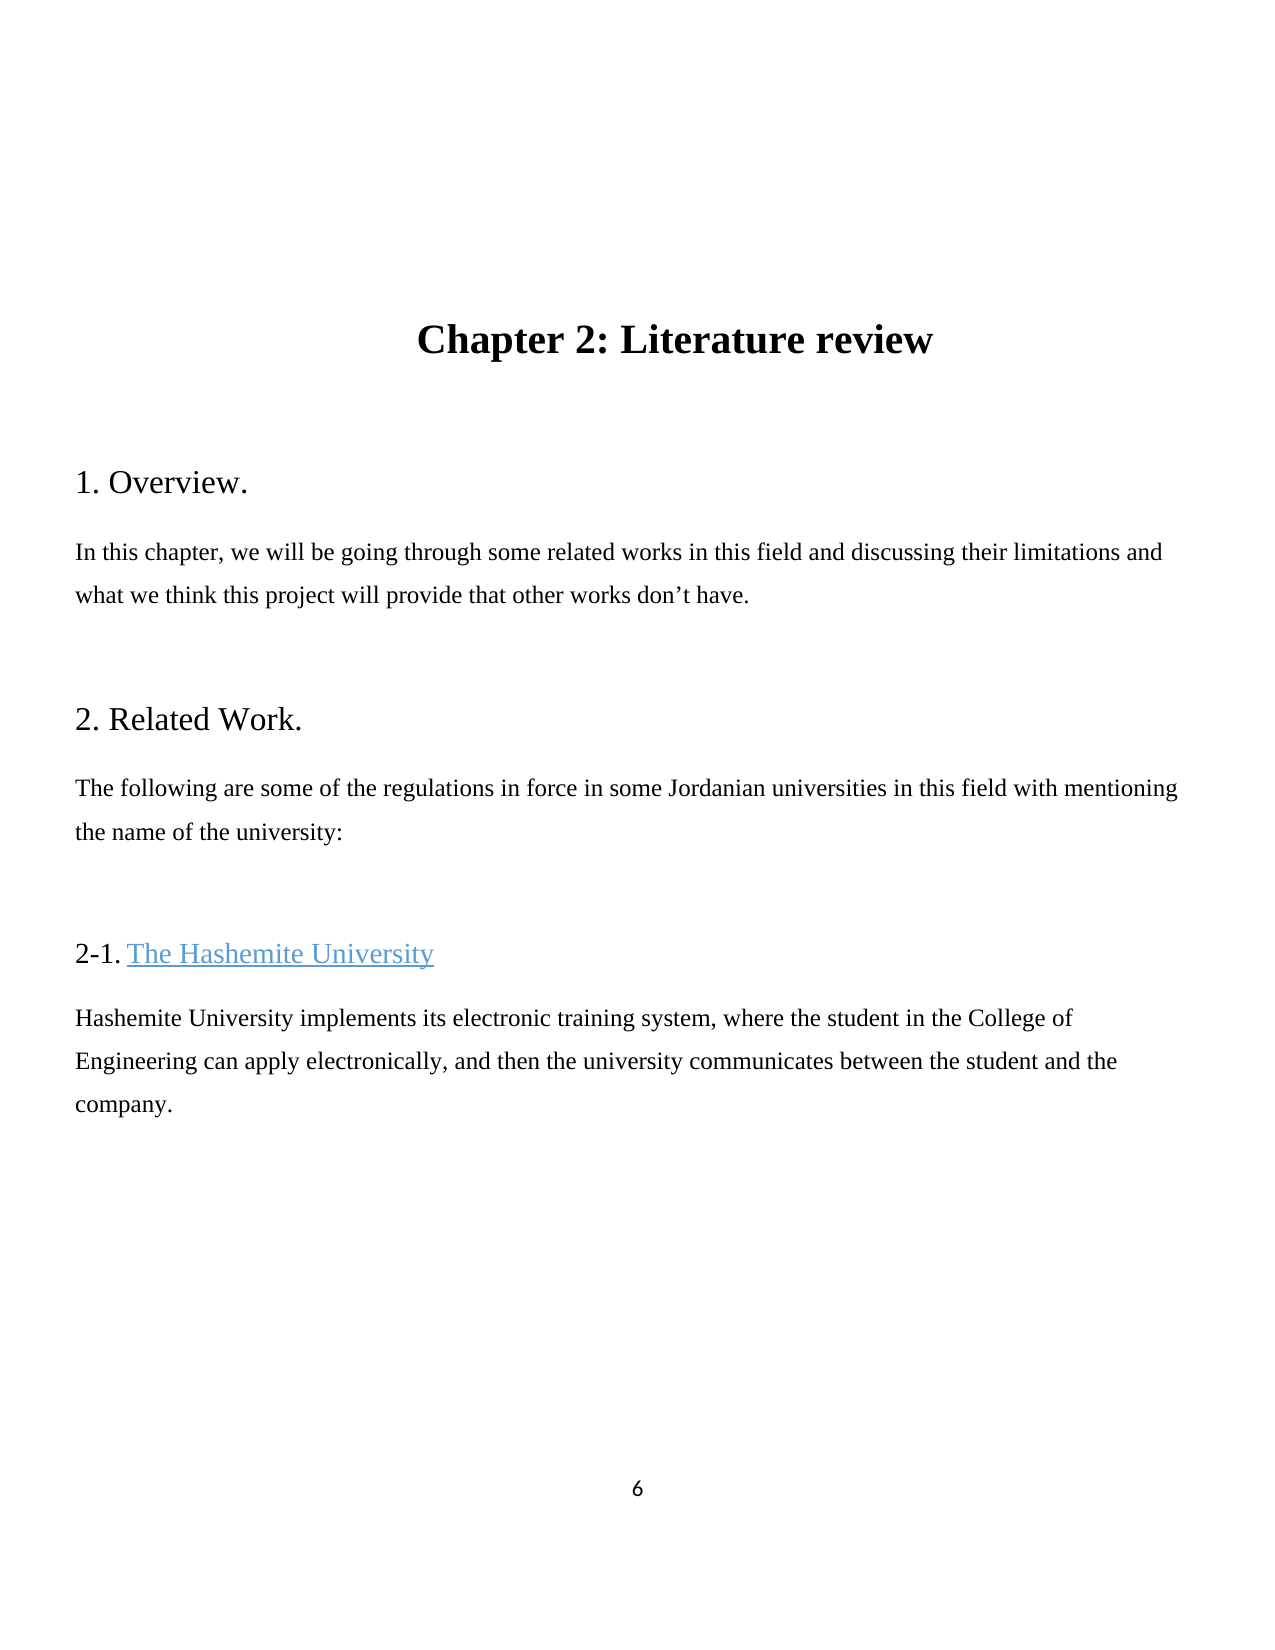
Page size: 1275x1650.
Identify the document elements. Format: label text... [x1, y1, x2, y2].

text 2. Related Work. [75, 699, 1200, 738]
text Chapter 2: Literature review [75, 314, 1200, 362]
text In this chapter, we will be going through some related works in this field and discussing their limitations and what we think this project will provide that other works don’t have. [75, 537, 1200, 608]
text 1. Overview. [75, 462, 1200, 501]
text Hashemite University implements its electronic training system, where the student in the College of Engineering can apply electronically, and then the university communicates between the student and the company. [75, 1003, 1200, 1118]
text 2-1. The Hashemite University [75, 936, 1200, 970]
text The following are some of the regulations in force in some Jordanian universities in this field with mentioning the name of the university: [75, 773, 1200, 845]
